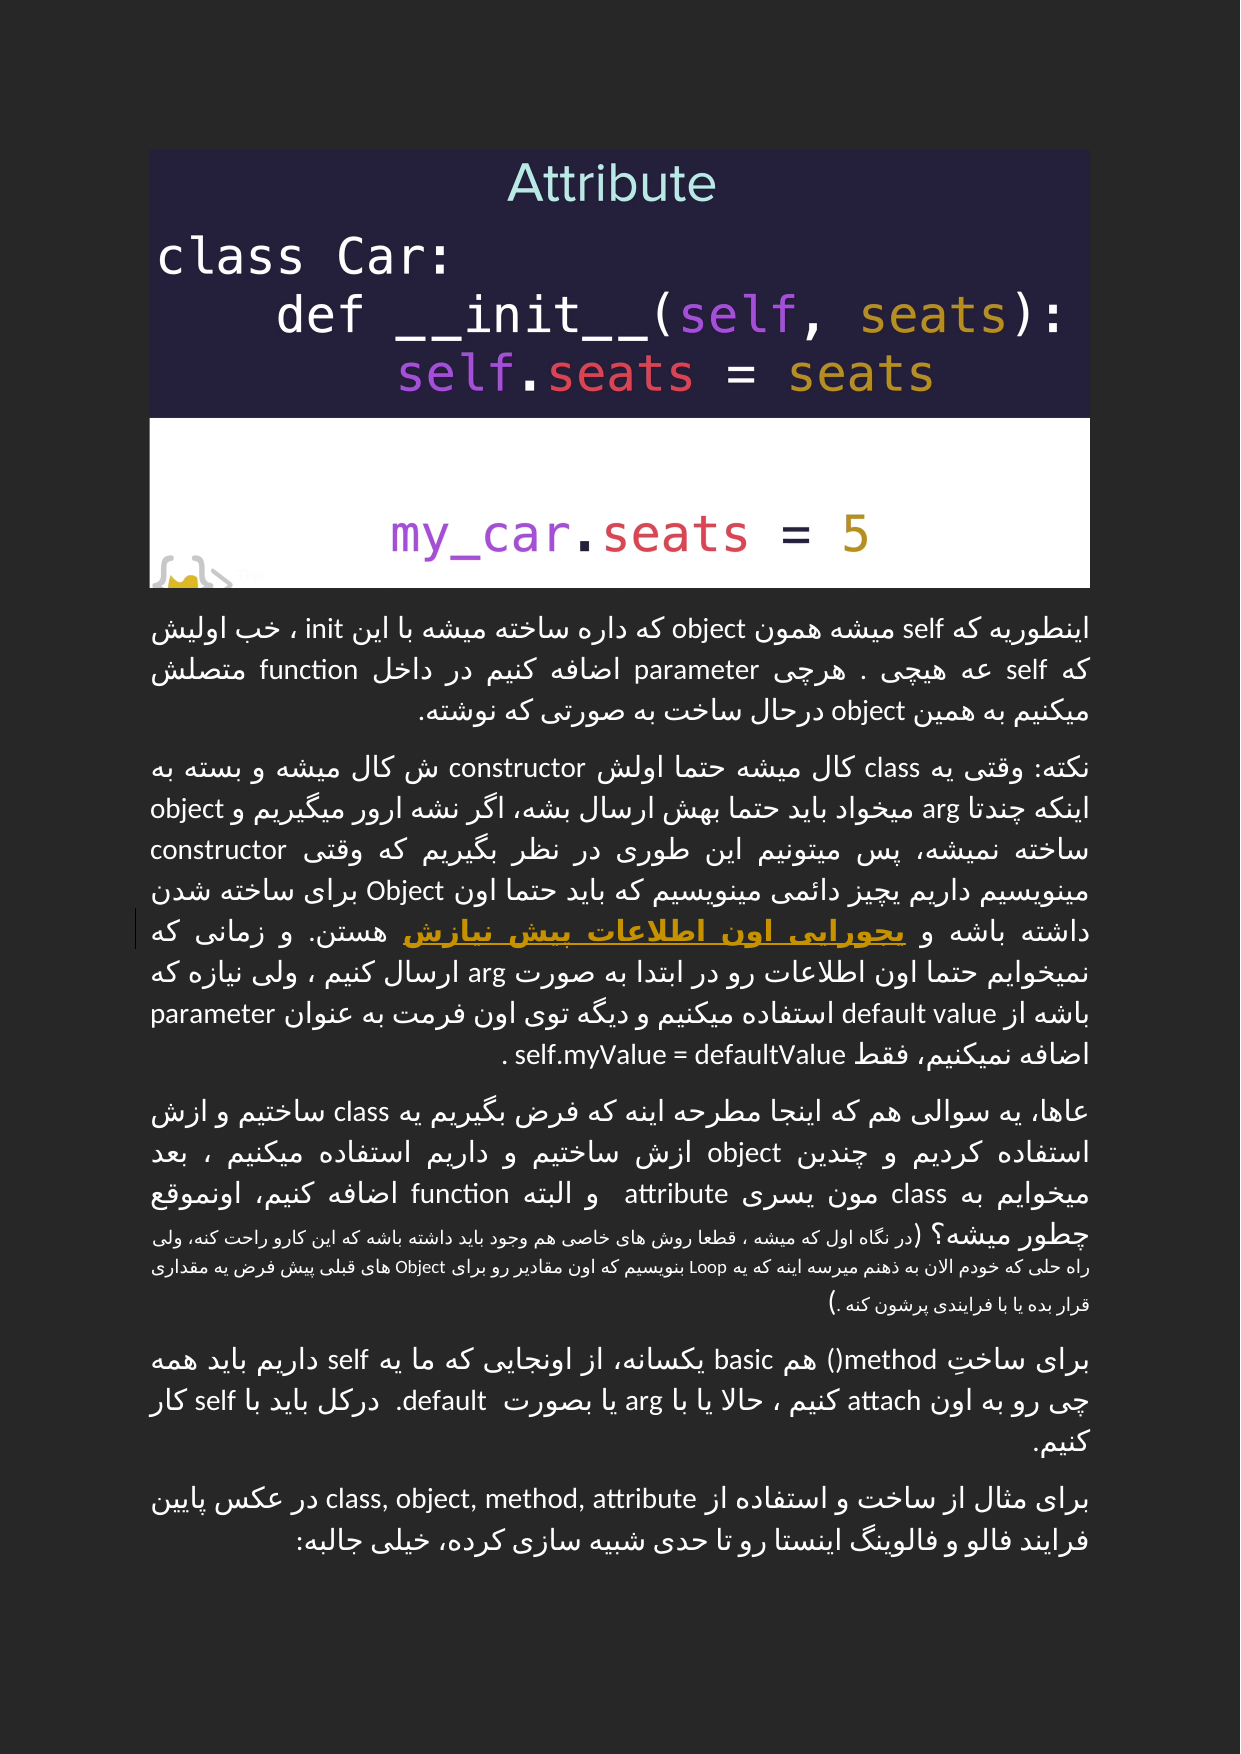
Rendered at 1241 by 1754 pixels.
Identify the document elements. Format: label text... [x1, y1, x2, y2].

picture [149, 150, 1090, 588]
text عاها، یه سوالی هم که اینجا مطرحه اینه که فرض بگیریم یه class ساختیم و ازش استفاده کردیم و چندین object ازش ساختیم و داریم استفاده میکنیم ، بعد میخوایم به class مون یسری attribute و البته function اضافه کنیم، اونموقع چطور میشه؟ (در نگاه اول که میشه ، قطعا روش های خاصی هم وجود باید داشته باشه که این کارو راحت کنه، ولی راه حلی که خودم الان به ذهنم میرسه اینه که یه Loop بنویسیم که اون مقادیر رو برای Object های قبلی پیش فرض یه مقداری قرار بده یا با فرایندی پرشون کنه .) [150, 1093, 1090, 1319]
text اینطوریه که self میشه همون object که داره ساخته میشه با این init ، خب اولیش که self عه هیچی . هرچی parameter اضافه کنیم در داخل function متصلش میکنیم به همین object درحال ساخت به صورتی که نوشته. [150, 610, 1090, 727]
text برای مثال از ساخت و استفاده از class, object, method, attribute در عکس پایین فرایند فالو و فالوینگ اینستا رو تا حدی شبیه سازی کرده، خیلی جالبه: [150, 1481, 1090, 1557]
text نکته: وقتی یه class کال میشه حتما اولش constructor ش کال میشه و بسته به اینکه چندتا arg میخواد باید حتما بهش ارسال بشه، اگر نشه ارور میگیریم و object ساخته نمیشه، پس میتونیم این طوری در نظر بگیریم که وقتی constructor مینویسیم داریم یچیز دائمی مینویسیم که باید حتما اون Object برای ساخته شدن داشته باشه و یجورایی اون اطلاعات پیش نیازش هستن. و زمانی که نمیخوایم حتما اون اطلاعات رو در ابتدا به صورت arg ارسال کنیم ، ولی نیازه که باشه از default value استفاده میکنیم و دیگه توی اون فرمت به عنوان parameter اضافه نمیکنیم، فقط self.myValue = defaultValue . [150, 749, 1090, 1071]
text برای ساختِ method() هم basic یکسانه، از اونجایی که ما یه self داریم باید همه چی رو به اون attach کنیم ، حالا یا با arg یا بصورت default. درکل باید با self کار کنیم. [150, 1341, 1090, 1459]
